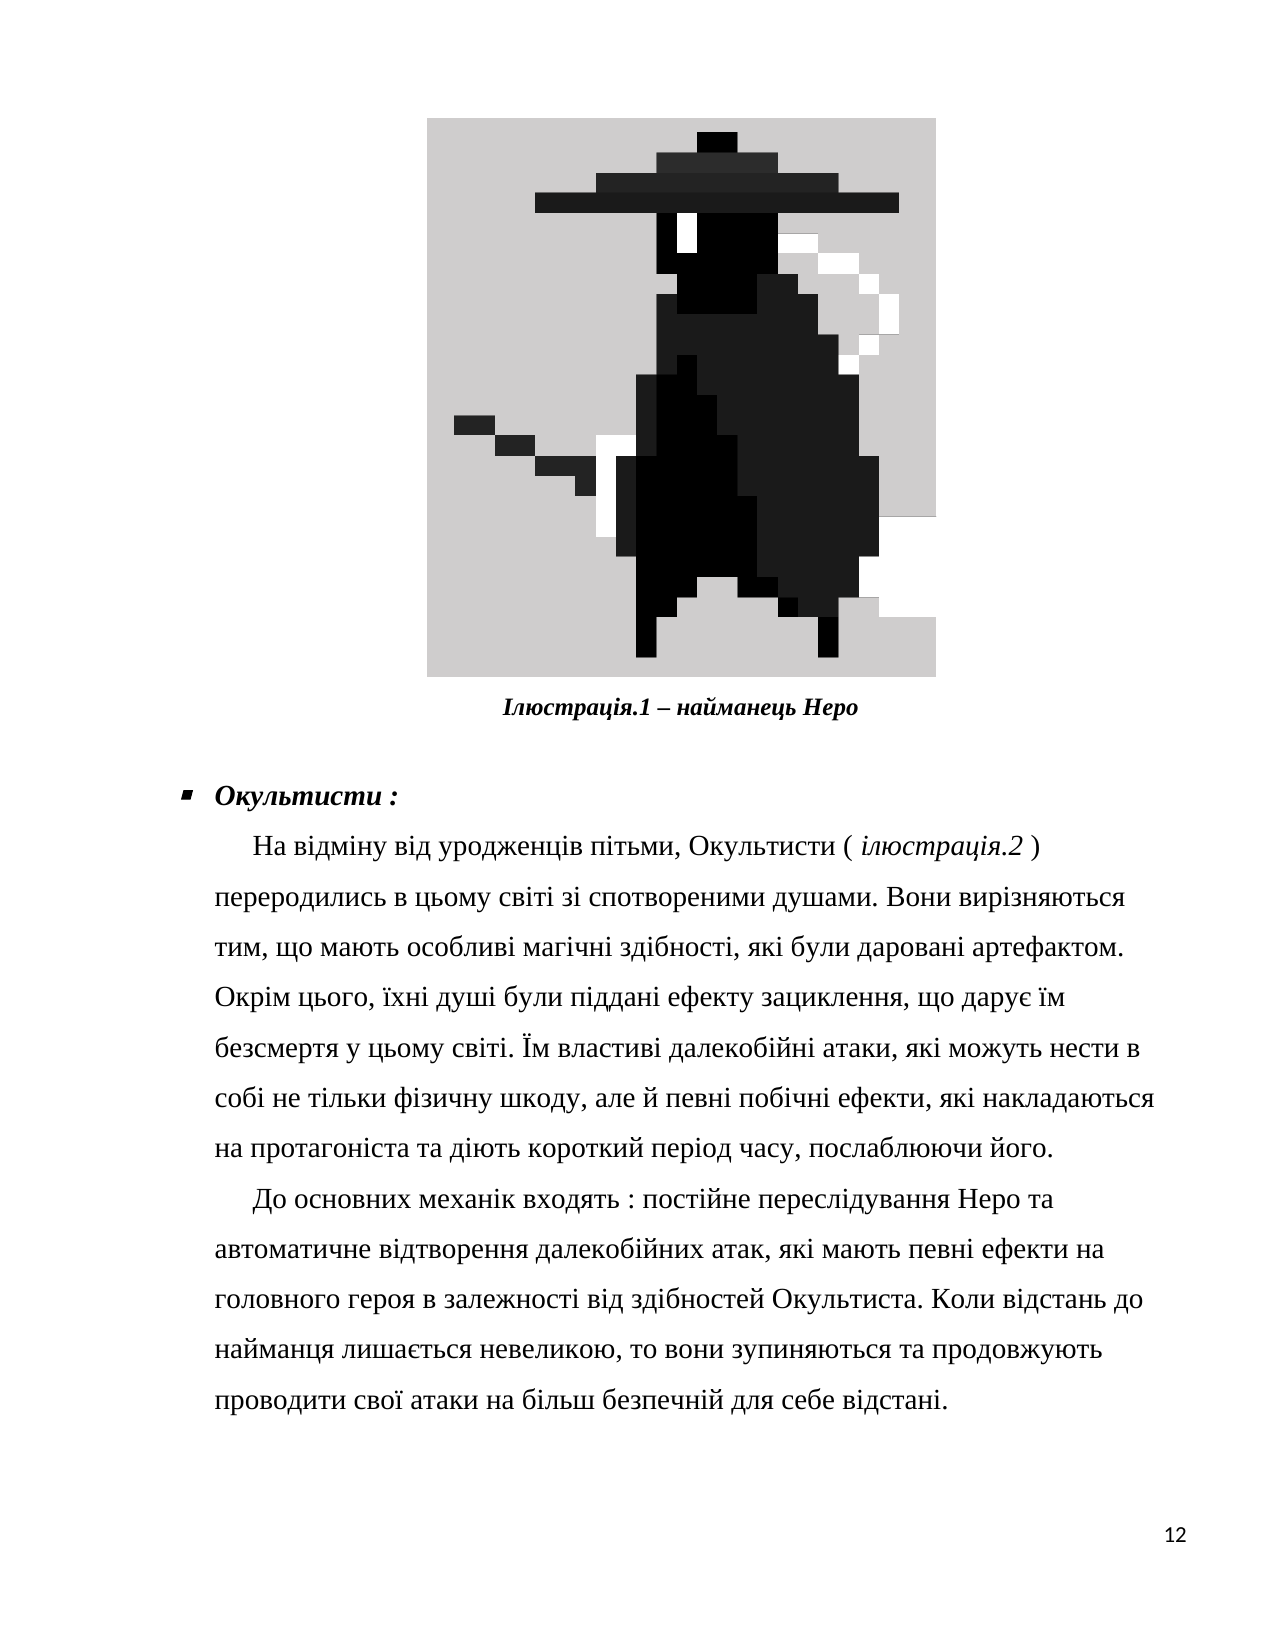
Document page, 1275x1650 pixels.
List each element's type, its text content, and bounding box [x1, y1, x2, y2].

picture [427, 118, 937, 678]
list До основних механік входять : постійне переслідування Неро та автоматичне відтворення далекобійних атак, які мають певні ефекти на головного героя в залежності від здібностей Окультиста. Коли відстань до найманця лишається невеликою, то вони зупиняються та продовжують проводити свої атаки на більш безпечній для себе відстані. [214, 1181, 1186, 1416]
list Окультисти : [177, 778, 1186, 812]
list На відміну від уродженців пітьми, Окультисти ( ілюстрація.2 ) переродились в цьому світі зі спотвореними душами. Вони вирізняються тим, що мають особливі магічні здібності, які були даровані артефактом. Окрім цього, їхні душі були піддані ефекту зациклення, що дарує їм безсмертя у цьому світі. Їм властиві далекобійні атаки, які можуть нести в собі не тільки фізичну шкоду, але й певні побічні ефекти, які накладаються на протагоніста та діють короткий період часу, послаблюючи його. [214, 828, 1186, 1164]
